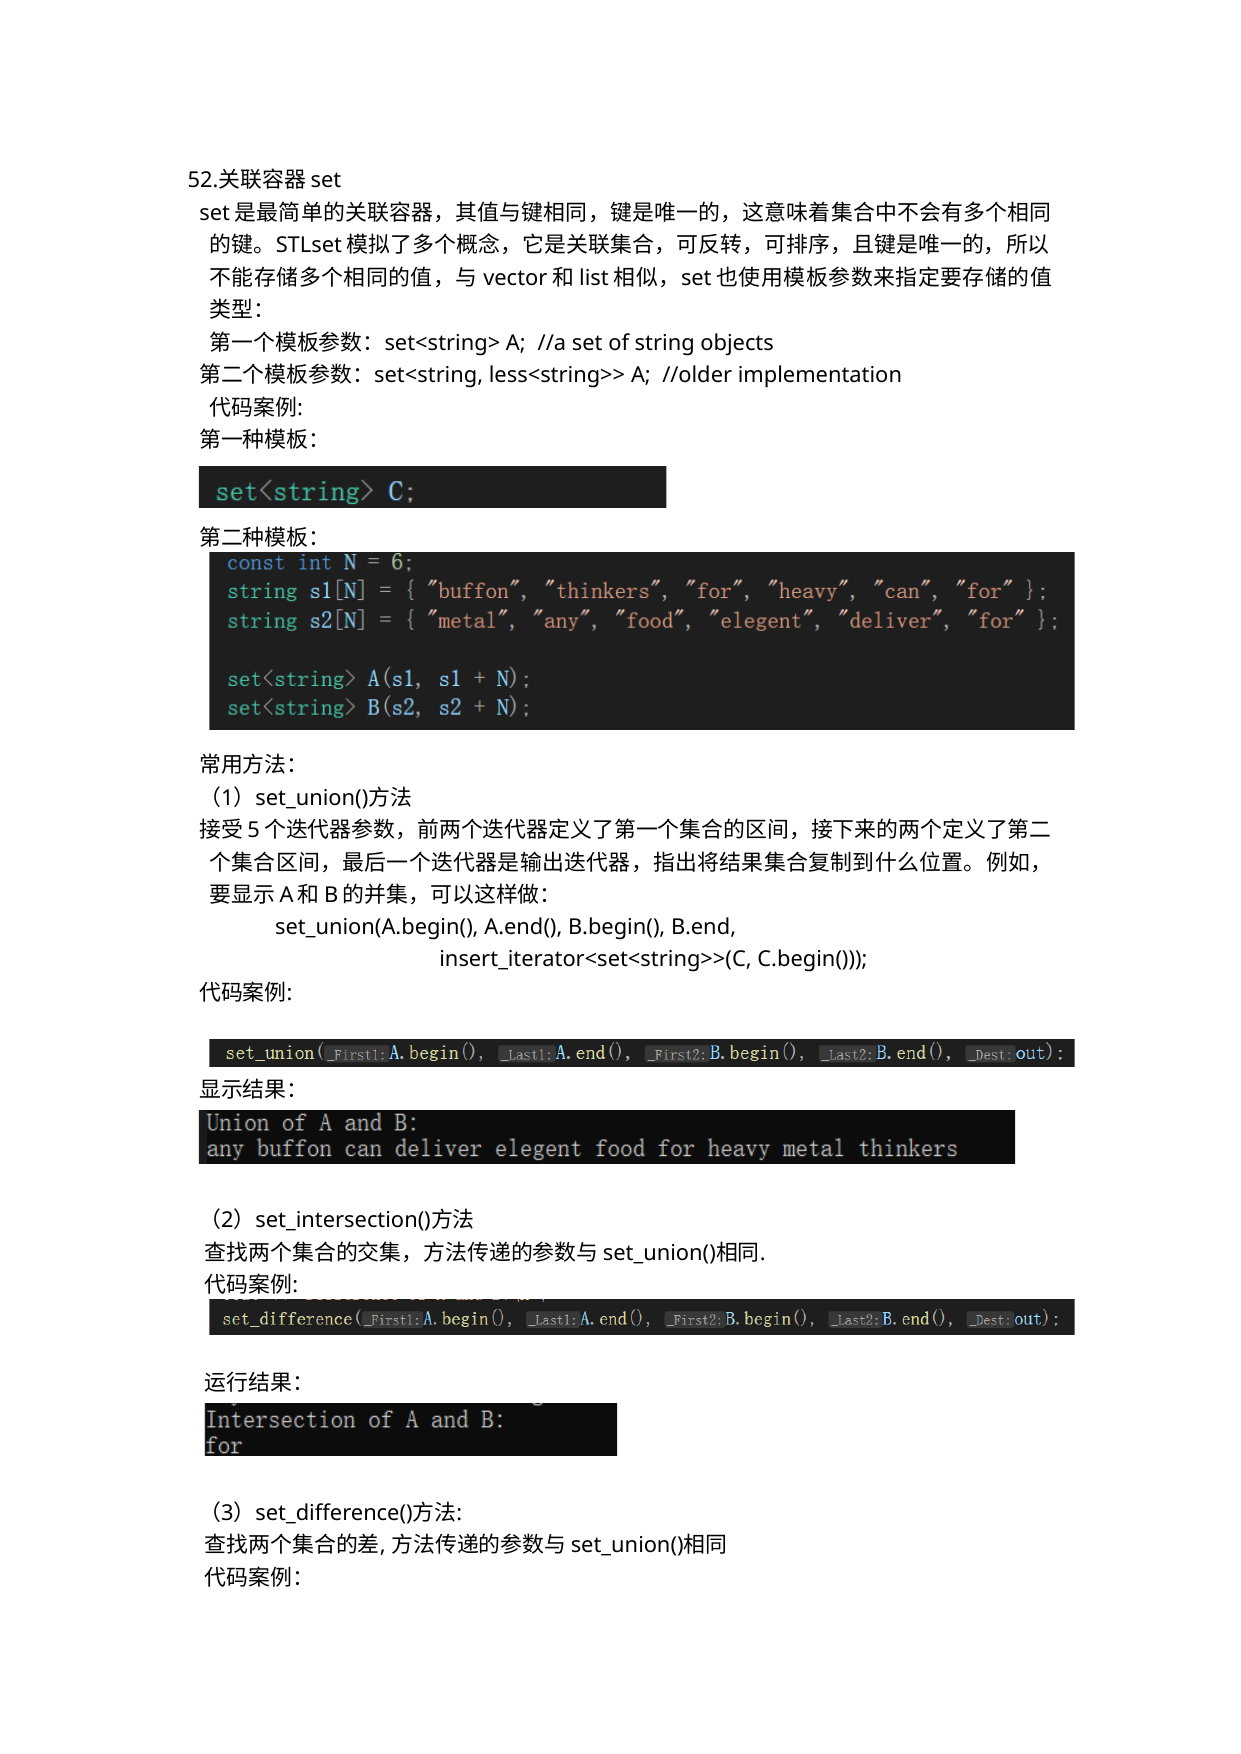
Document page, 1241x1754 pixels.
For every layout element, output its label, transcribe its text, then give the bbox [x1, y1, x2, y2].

text （3）set_difference()方法: [187, 1494, 1053, 1527]
text 显示结果： [187, 1072, 1053, 1104]
text 代码案例: [187, 1267, 1053, 1299]
picture [209, 552, 1075, 730]
text 接受5个迭代器参数，前两个迭代器定义了第一个集合的区间，接下来的两个定义了第二个集合区间，最后一个迭代器是输出迭代器，指出将结果集合复制到什么位置。例如，要显示A和B的并集，可以这样做： [187, 812, 1053, 909]
text 代码案例: [187, 389, 1053, 422]
text 52.关联容器set [187, 162, 1053, 194]
text set_union(A.begin(), A.end(), B.begin(), B.end, [187, 909, 1053, 942]
picture [209, 1299, 1075, 1335]
picture [198, 1110, 1016, 1164]
text （2）set_intersection()方法 [187, 1202, 1053, 1234]
text insert_iterator<set<string>>(C, C.begin())); [384, 942, 1053, 974]
picture [204, 1403, 618, 1456]
text （1）set_union()方法 [187, 779, 1053, 812]
text 第二种模板： [187, 519, 1053, 552]
text 运行结果： [187, 1364, 1053, 1397]
text 第一种模板： [187, 422, 1053, 454]
text 查找两个集合的交集，方法传递的参数与set_union()相同. [187, 1234, 1053, 1267]
text 第二个模板参数：set<string, less<string>> A; //older implementation [187, 357, 1053, 389]
picture [209, 1039, 1075, 1067]
text 第一个模板参数：set<string> A; //a set of string objects [187, 324, 1053, 357]
text 代码案例： [187, 1559, 1053, 1592]
text 常用方法： [187, 747, 1053, 779]
text set是最简单的关联容器，其值与键相同，键是唯一的，这意味着集合中不会有多个相同的键。STLset模拟了多个概念，它是关联集合，可反转，可排序，且键是唯一的，所以不能存储多个相同的值，与vector和list相似，set也使用模板参数来指定要存储的值类型： [187, 194, 1053, 324]
text 代码案例: [187, 974, 1053, 1007]
picture [198, 466, 667, 508]
text 查找两个集合的差, 方法传递的参数与set_union()相同 [187, 1527, 1053, 1559]
